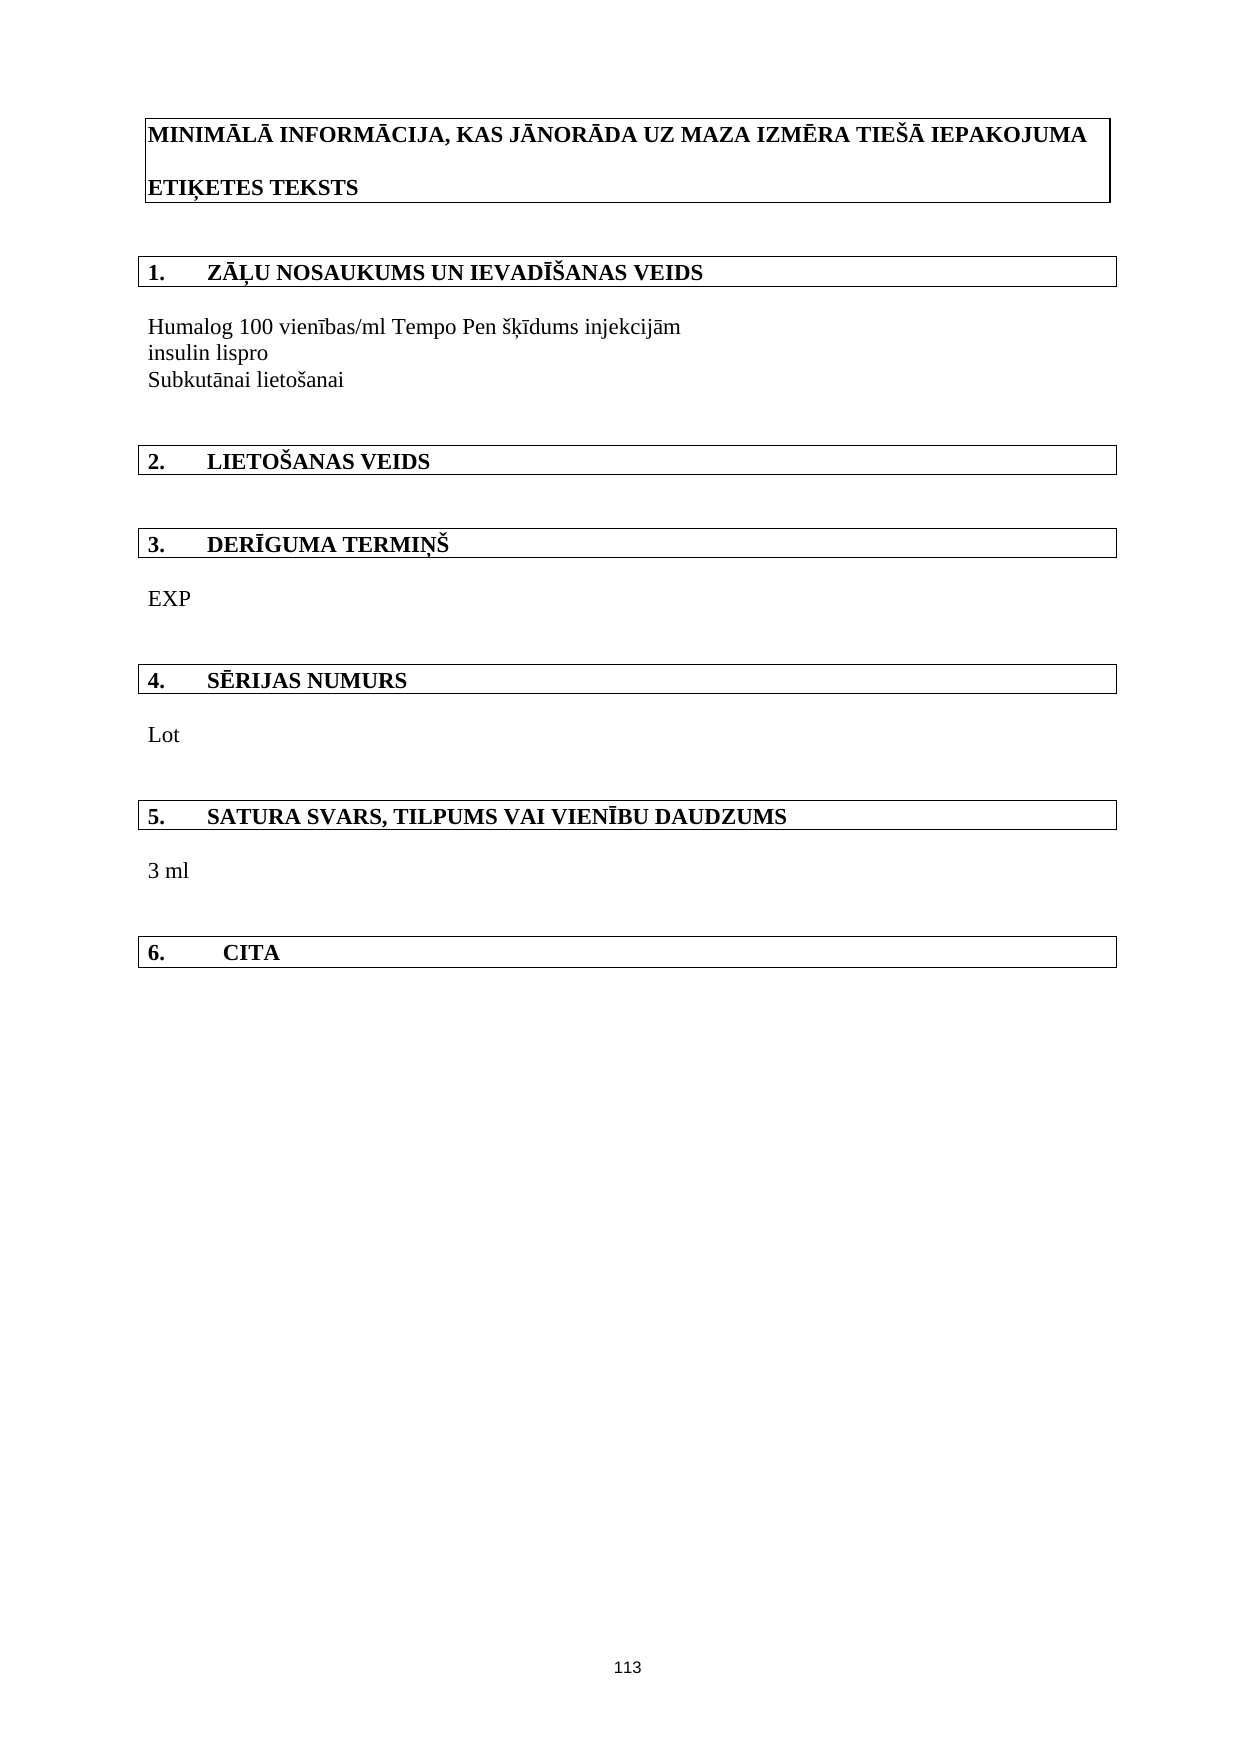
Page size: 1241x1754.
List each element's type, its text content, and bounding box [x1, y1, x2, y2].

text Lot [148, 721, 1096, 747]
text EXP [148, 585, 1107, 611]
text ETIĶETES TEKSTS [146, 171, 1109, 202]
text 1. ZĀĻU NOSAUKUMS UN IEVADĪŠANAS VEIDS [139, 257, 1116, 286]
text 2. LIETOŠANAS VEIDS [139, 446, 1116, 474]
text 5. SATURA SVARS, TILPUMS VAI VIENĪBU DAUDZUMS [139, 801, 1116, 829]
text 4. SĒRIJAS NUMURS [139, 665, 1116, 693]
text Subkutānai lietošanai [148, 366, 1107, 392]
text insulin lispro [148, 339, 1107, 366]
text 3. DERĪGUMA TERMIŅŠ [139, 529, 1116, 557]
text Humalog 100 vienības/ml Tempo Pen šķīdums injekcijām [148, 313, 1107, 339]
text 6. CITA [139, 937, 1116, 967]
text MINIMĀLĀ INFORMĀCIJA, KAS JĀNORĀDA UZ MAZA IZMĒRA TIEŠĀ IEPAKOJUMA [146, 119, 1109, 148]
text 3 ml [148, 857, 1107, 883]
